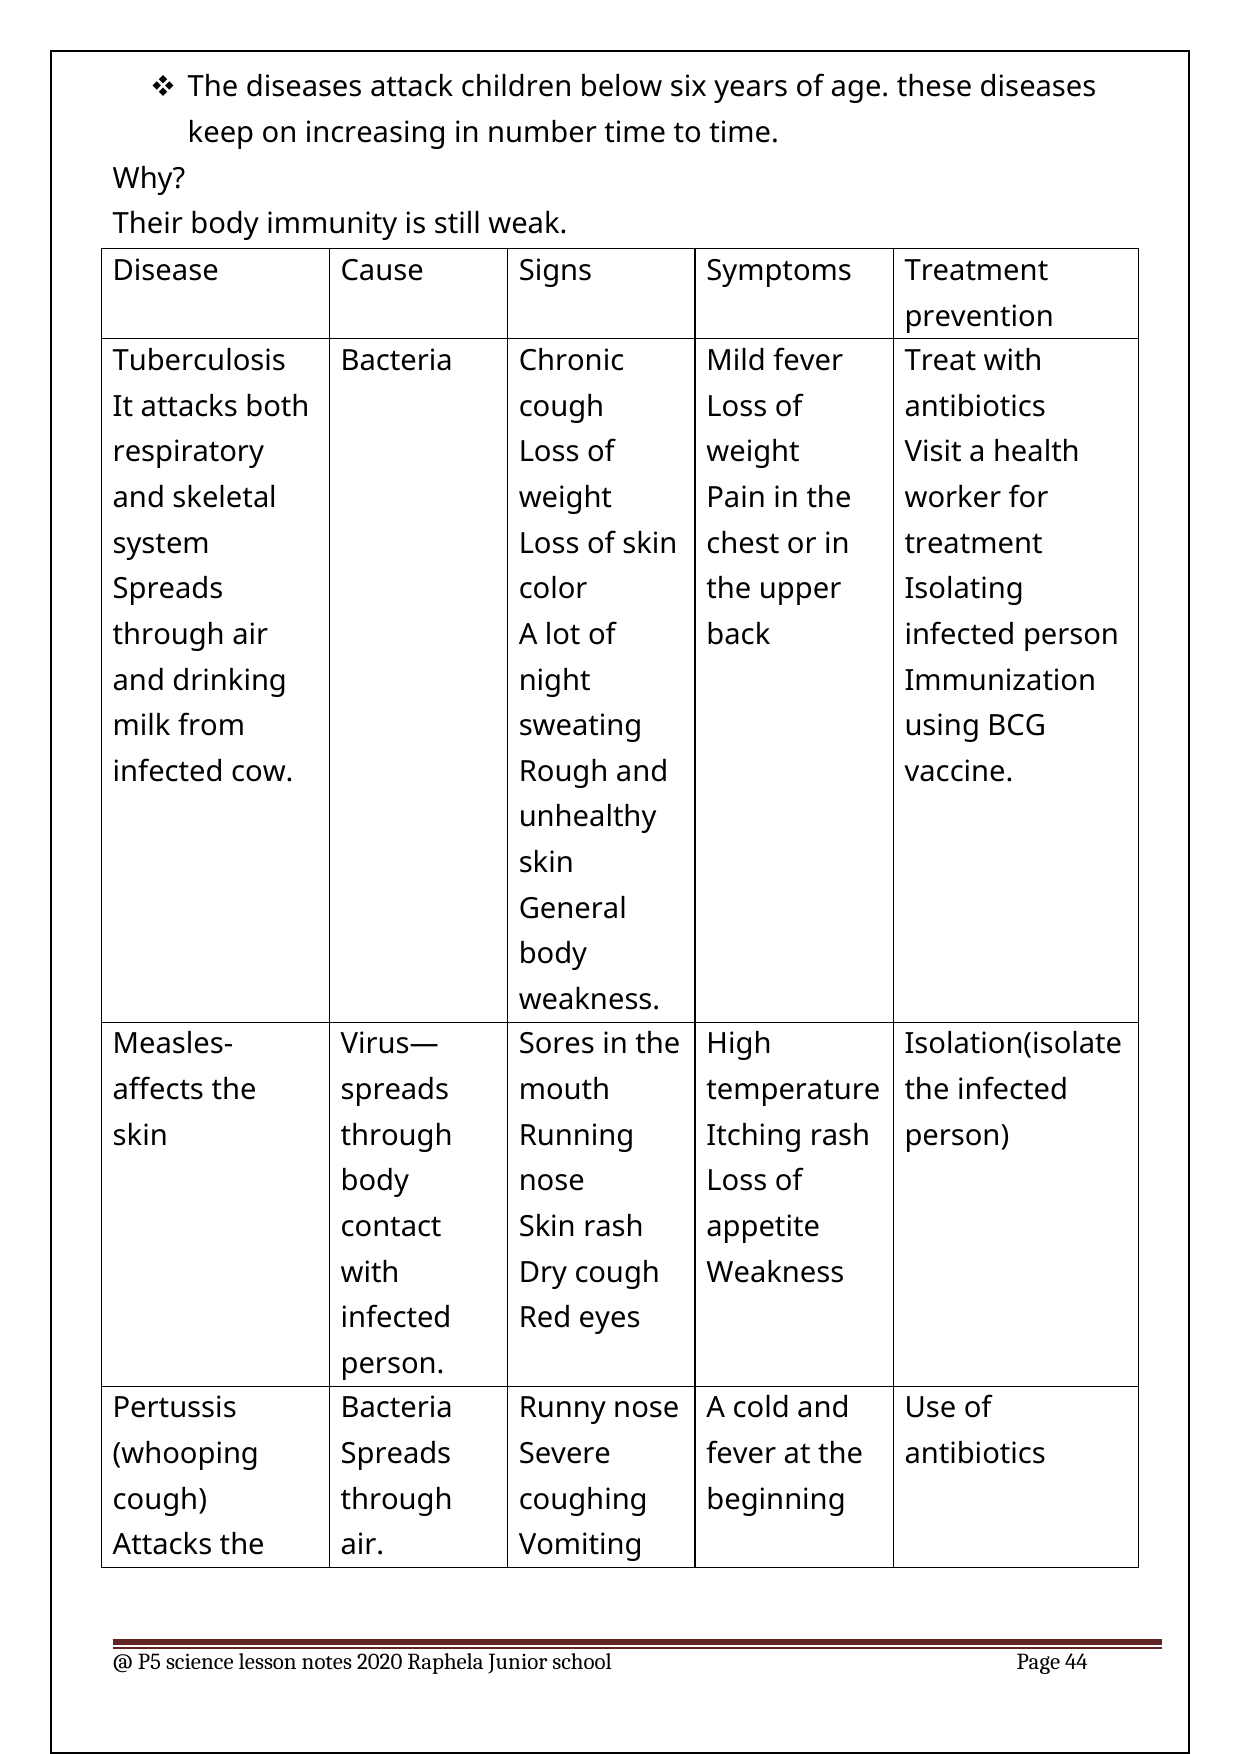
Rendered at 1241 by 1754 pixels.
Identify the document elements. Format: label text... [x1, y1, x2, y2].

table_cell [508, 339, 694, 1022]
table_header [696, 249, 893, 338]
text Why? [112, 157, 1162, 197]
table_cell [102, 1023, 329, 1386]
text Their body immunity is still weak. [112, 202, 1162, 242]
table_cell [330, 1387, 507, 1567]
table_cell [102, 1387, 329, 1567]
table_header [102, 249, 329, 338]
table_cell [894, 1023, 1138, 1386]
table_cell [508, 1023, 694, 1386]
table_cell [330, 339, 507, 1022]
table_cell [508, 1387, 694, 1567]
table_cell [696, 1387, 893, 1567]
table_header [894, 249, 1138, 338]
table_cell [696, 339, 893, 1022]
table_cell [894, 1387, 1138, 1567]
list The diseases attack children below six years of age. these diseases keep on increasing in number time to time. [150, 66, 1162, 151]
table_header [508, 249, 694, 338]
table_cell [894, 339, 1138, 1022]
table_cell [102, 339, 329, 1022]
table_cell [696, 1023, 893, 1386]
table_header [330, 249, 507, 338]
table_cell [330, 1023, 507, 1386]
